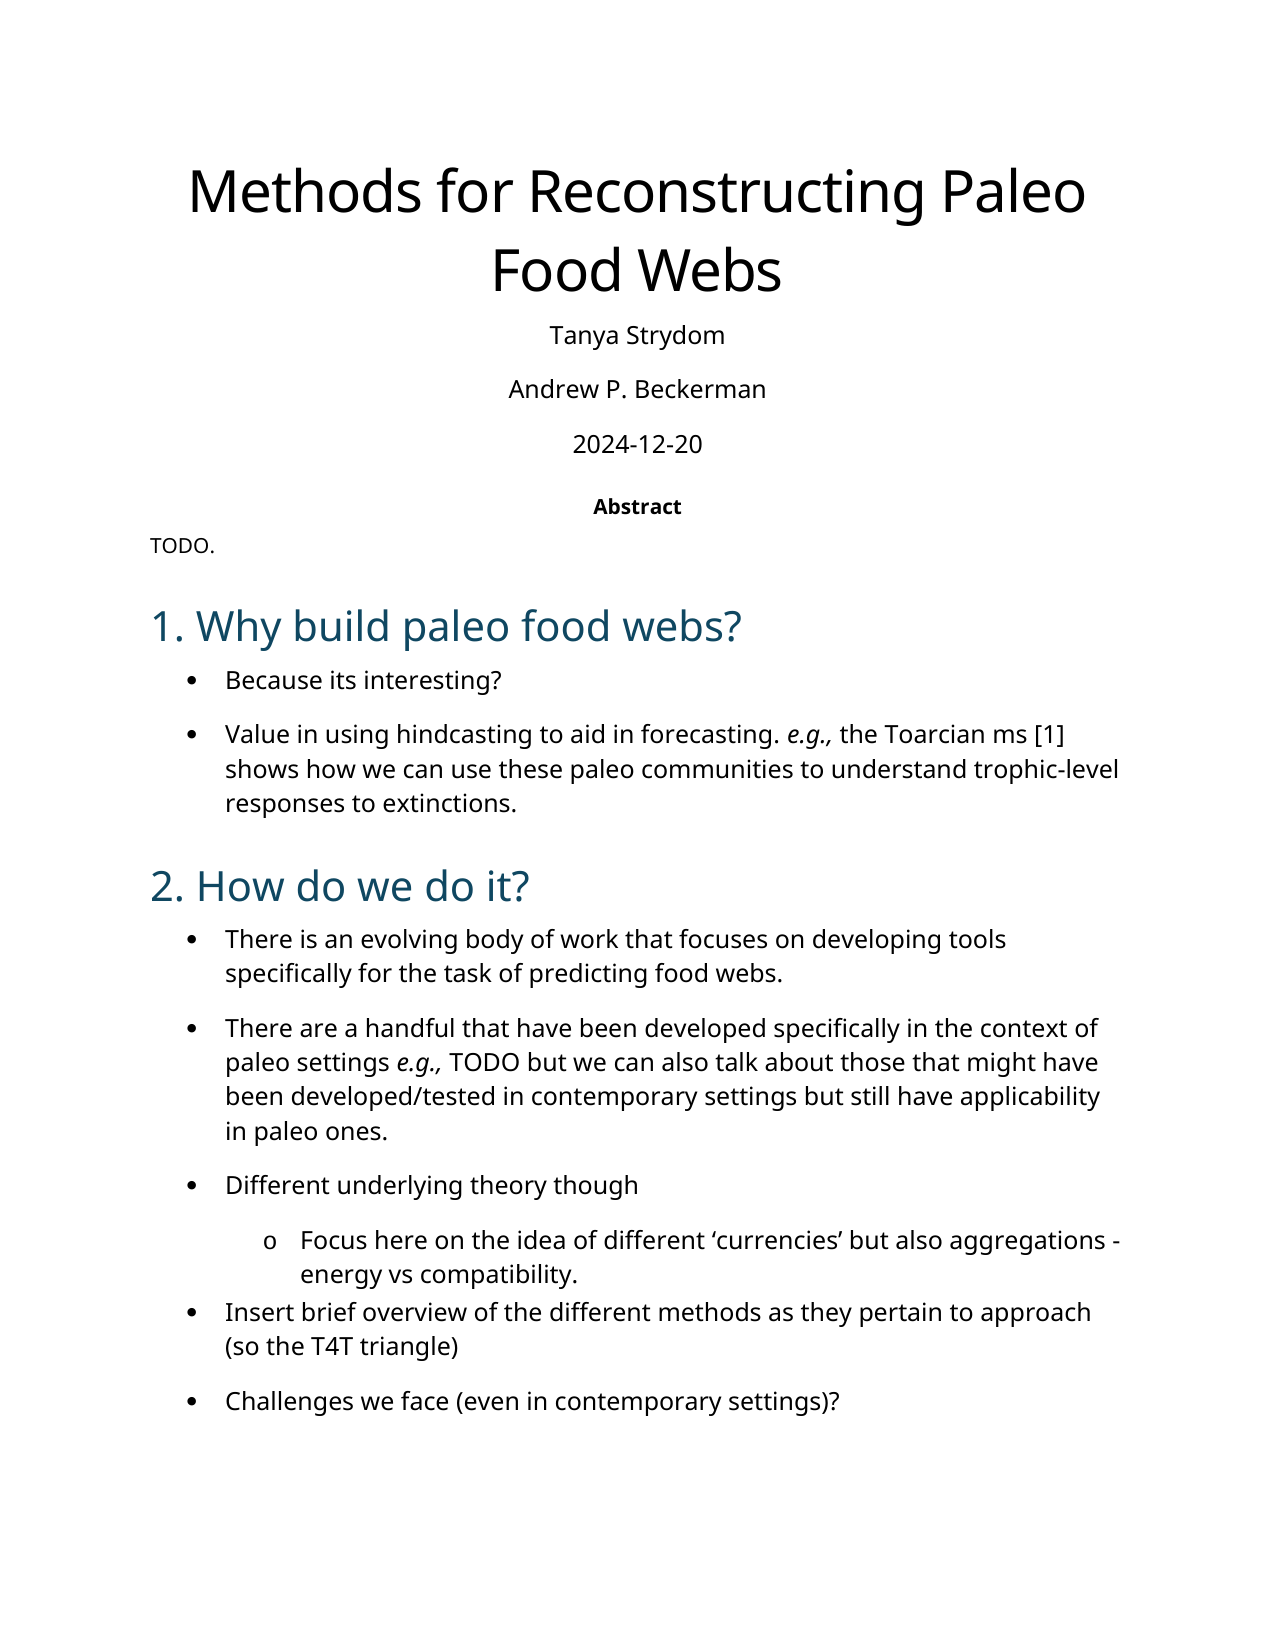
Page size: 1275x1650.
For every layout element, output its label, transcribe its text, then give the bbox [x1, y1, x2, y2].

text TODO. [150, 531, 1125, 560]
list Challenges we face (even in contemporary settings)? [187, 1384, 1125, 1418]
list Different underlying theory though [187, 1168, 1125, 1202]
subtitle 2. How do we do it? [150, 857, 1125, 914]
text Andrew P. Beckerman [150, 372, 1125, 406]
title Methods for Reconstructing Paleo Food Webs [150, 150, 1125, 309]
text Tanya Strydom [150, 317, 1125, 351]
list There is an evolving body of work that focuses on developing tools specifically for the task of predicting food webs. [187, 922, 1125, 990]
list There are a handful that have been developed specifically in the context of paleo settings e.g., TODO but we can also talk about those that might have been developed/tested in contemporary settings but still have applicability in paleo ones. [187, 1011, 1125, 1147]
list Value in using hindcasting to aid in forecasting. e.g., the Toarcian ms [1] shows how we can use these paleo communities to understand trophic-level responses to extinctions. [187, 717, 1125, 819]
list Focus here on the idea of different ‘currencies’ but also aggregations - energy vs compatibility. [262, 1223, 1125, 1291]
title Abstract [150, 492, 1125, 521]
list Because its interesting? [187, 662, 1125, 696]
subtitle 1. Why build paleo food webs? [150, 597, 1125, 654]
list Insert brief overview of the different methods as they pertain to approach (so the T4T triangle) [187, 1295, 1125, 1363]
text 2024-12-20 [150, 427, 1125, 461]
